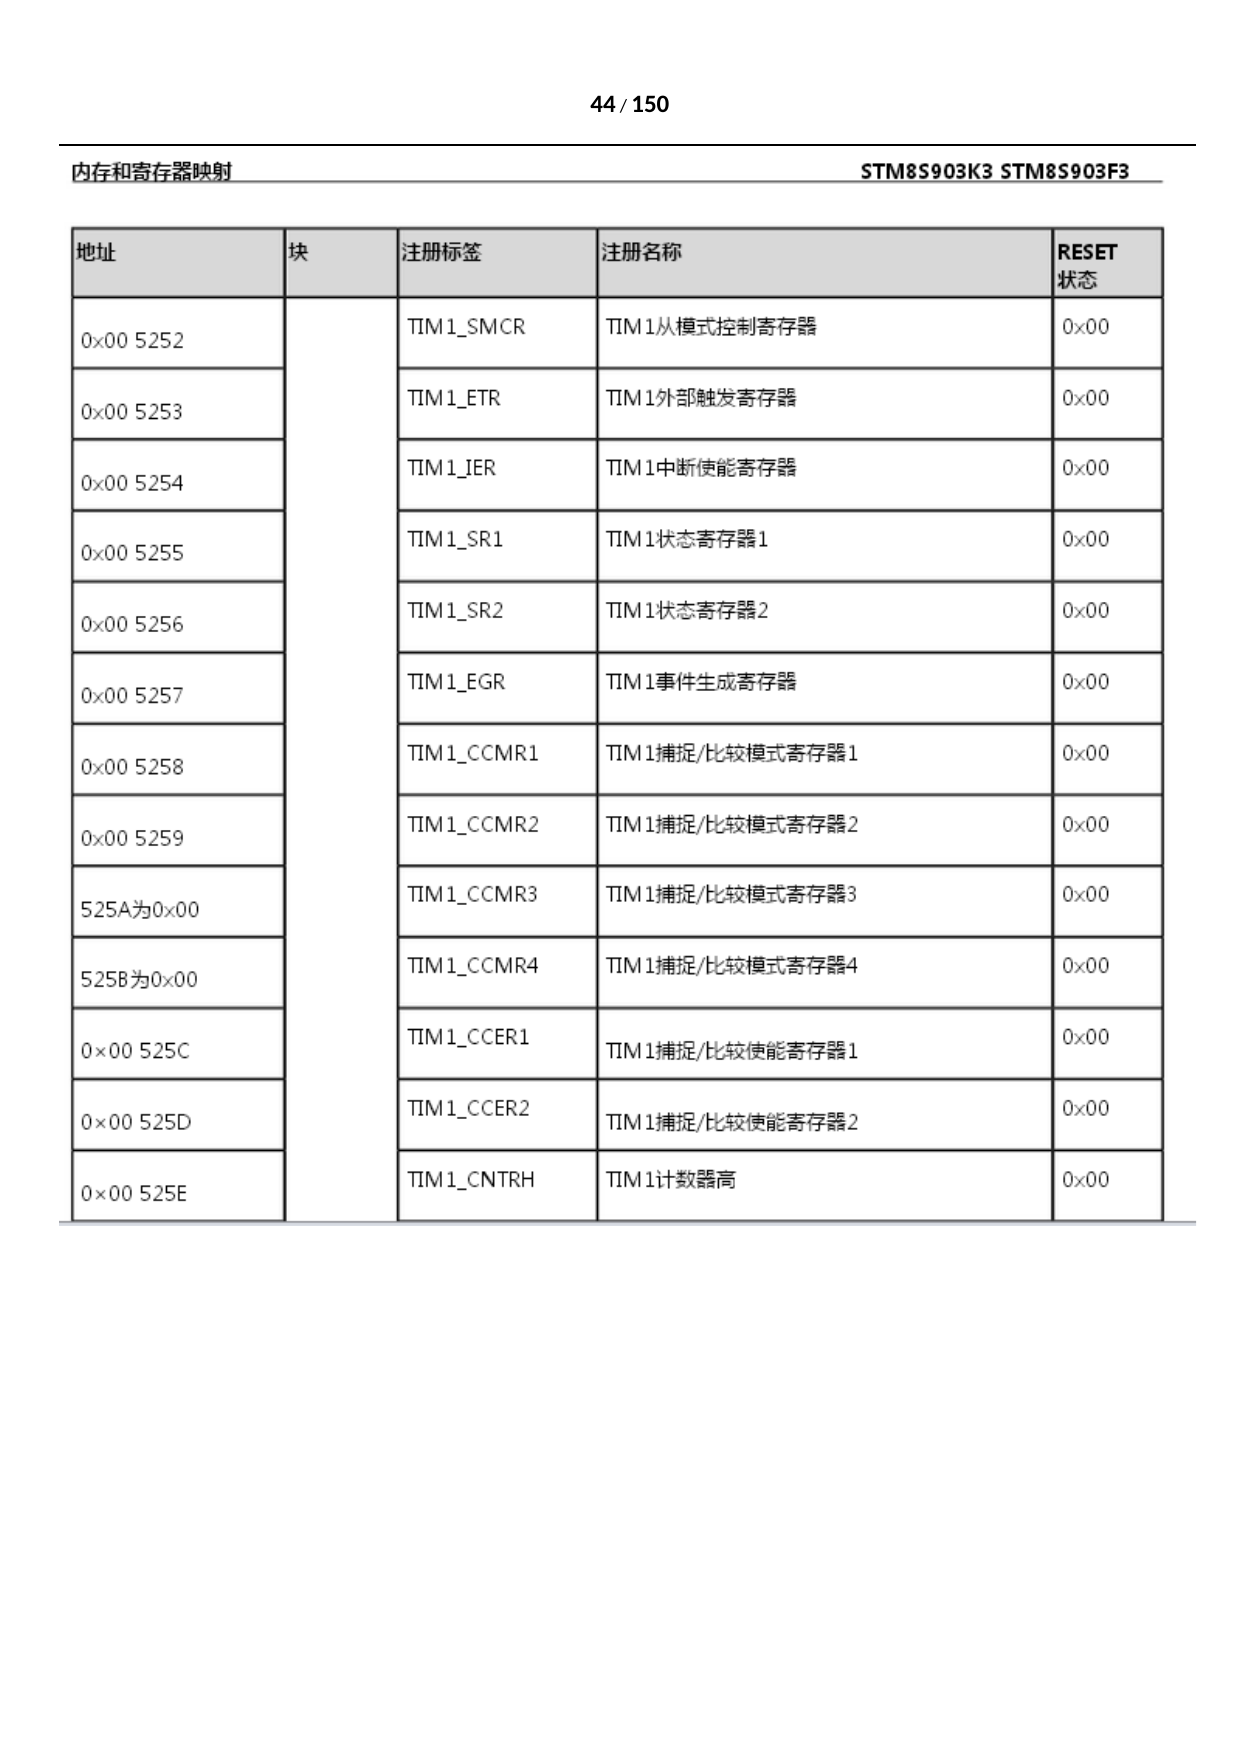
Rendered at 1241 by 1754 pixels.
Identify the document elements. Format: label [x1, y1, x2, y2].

picture [59, 160, 1197, 1226]
